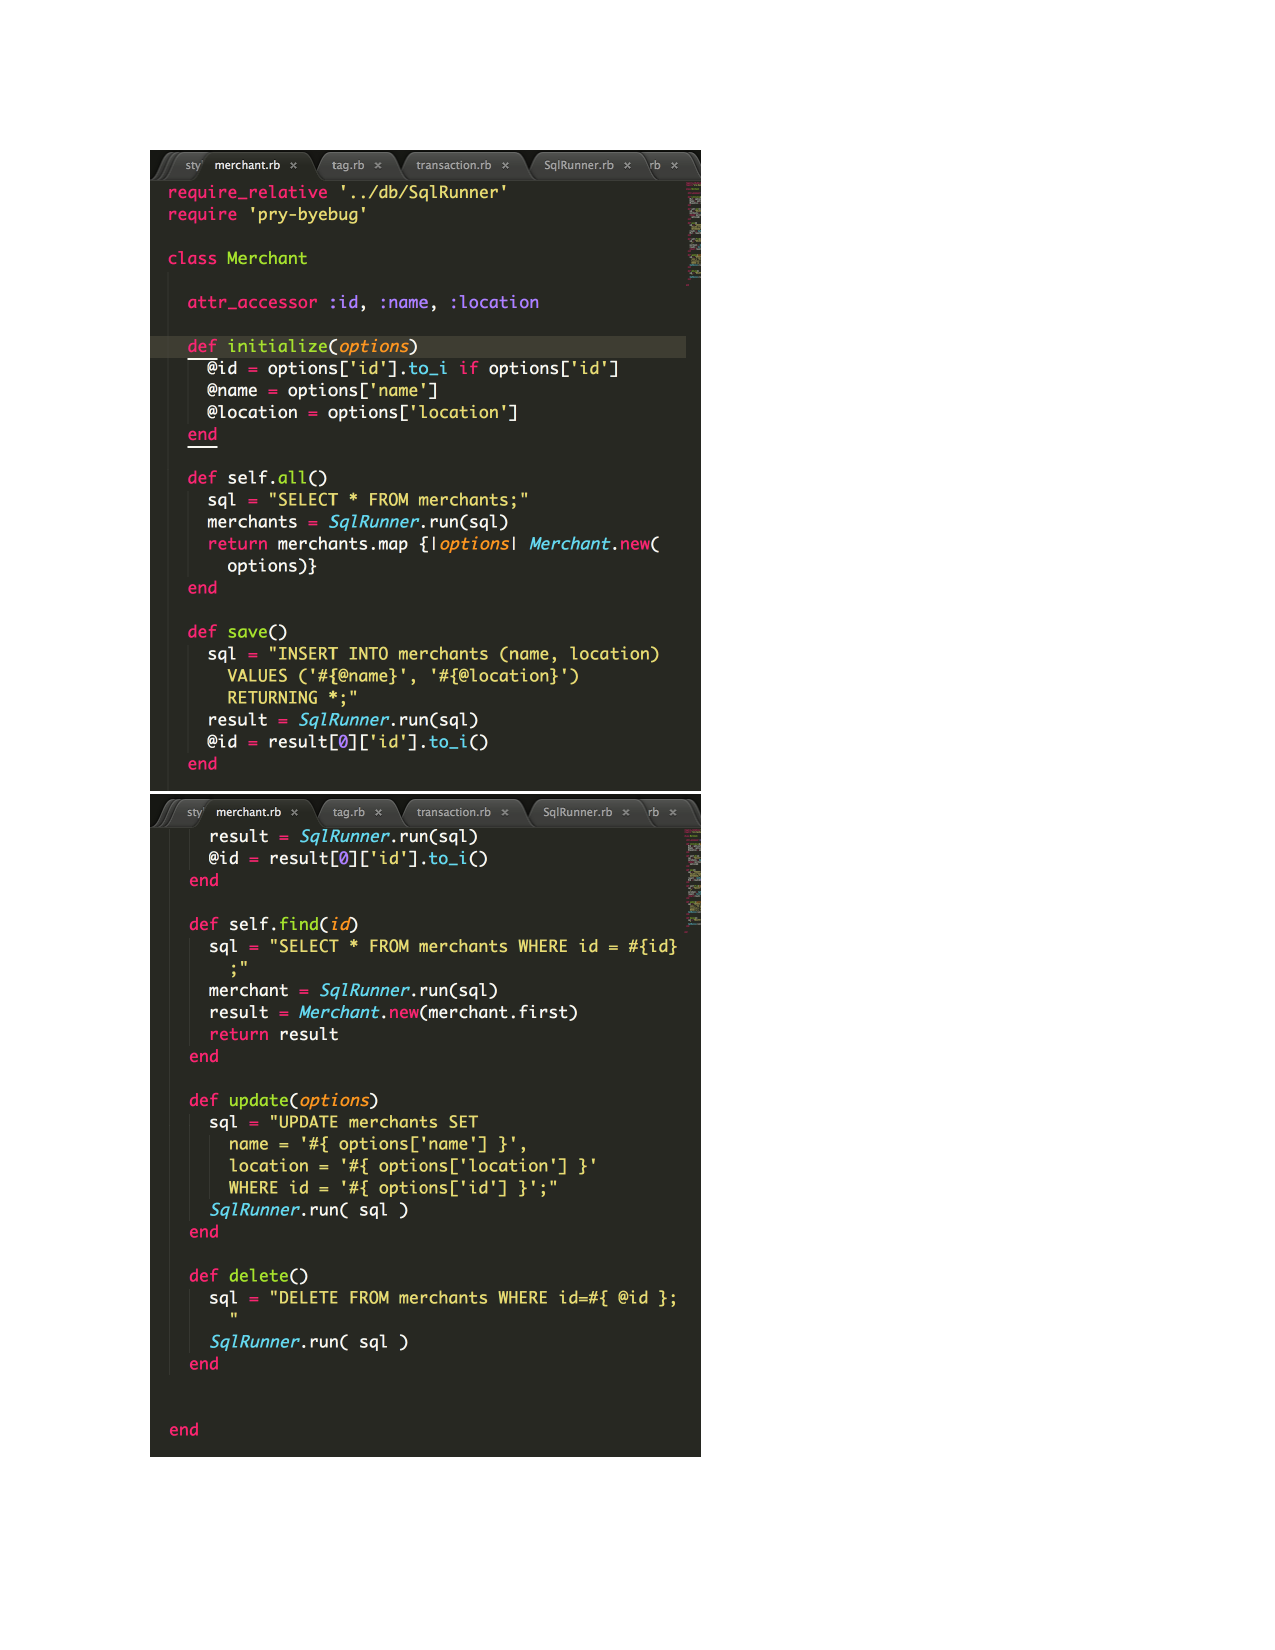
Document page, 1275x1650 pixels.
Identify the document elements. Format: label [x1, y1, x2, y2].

picture [150, 150, 701, 791]
picture [150, 794, 701, 1457]
